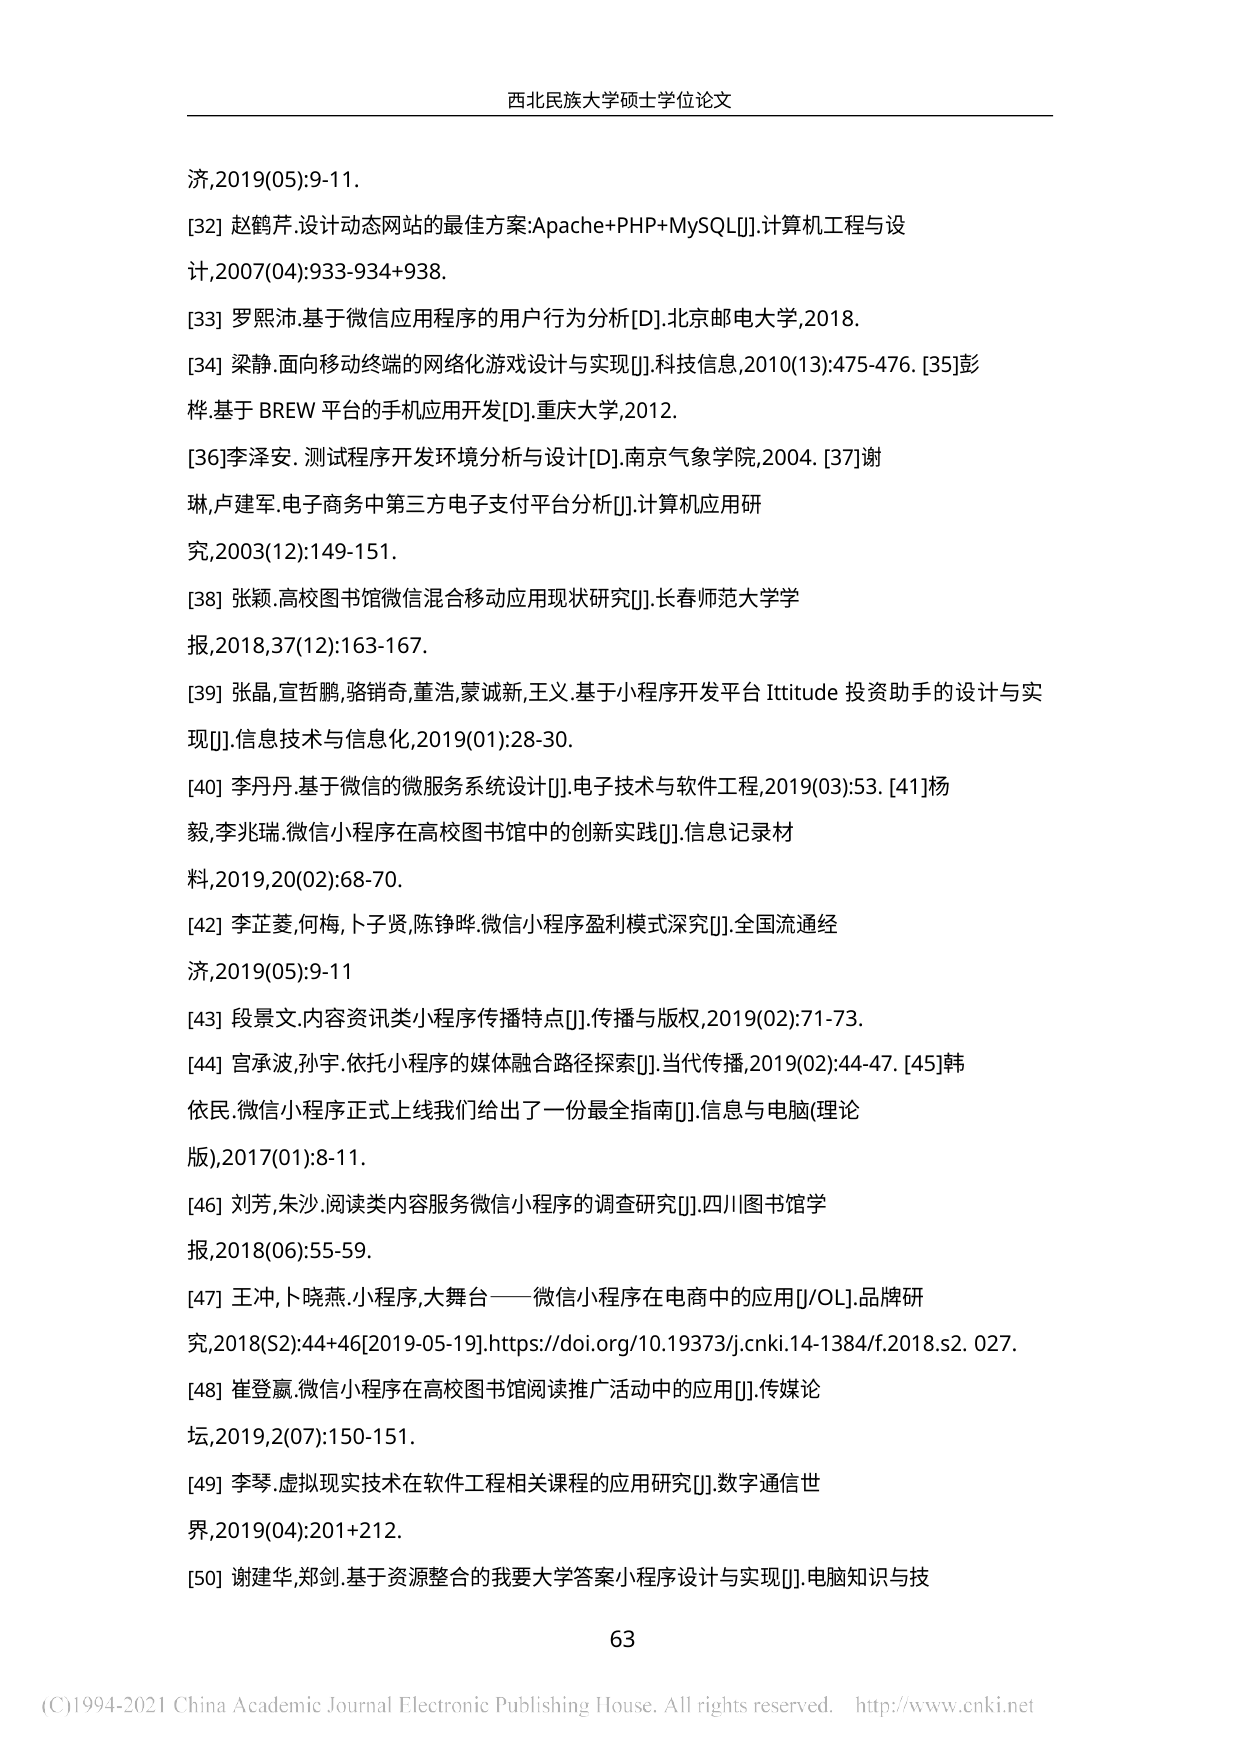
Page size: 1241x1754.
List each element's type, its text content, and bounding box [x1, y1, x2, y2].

text 究,2018(S2):44+46[2019-05-19].https://doi.org/10.19373/j.cnki.14-1384/f.2018.s2. 027. [187, 1326, 1053, 1357]
picture [42, 1696, 832, 1717]
text 料,2019,20(02):68-70. [187, 862, 1096, 894]
list 李丹丹.基于微信的微服务系统设计[J].电子技术与软件工程,2019(03):53. [41]杨毅,李兆瑞.微信小程序在高校图书馆中的创新实践[J].信息记录材 [187, 769, 953, 847]
list 刘芳,朱沙.阅读类内容服务微信小程序的调查研究[J].四川图书馆学 报,2018(06):55-59. [187, 1187, 887, 1265]
list 罗熙沛.基于微信应用程序的用户行为分析[D].北京邮电大学,2018. [187, 301, 1096, 333]
list 崔登嬴.微信小程序在高校图书馆阅读推广活动中的应用[J].传媒论 坛,2019,2(07):150-151. [187, 1372, 876, 1451]
list 梁静.面向移动终端的网络化游戏设计与实现[J].科技信息,2010(13):475-476. [35]彭桦.基于 BREW 平台的手机应用开发[D].重庆大学,2012. [187, 347, 986, 425]
picture [855, 1696, 1034, 1717]
list 赵鹤芹.设计动态网站的最佳方案:Apache+PHP+MySQL[J].计算机工程与设 计,2007(04):933-934+938. [187, 208, 931, 286]
list 李琴.虚拟现实技术在软件工程相关课程的应用研究[J].数字通信世 界,2019(04):201+212. [187, 1466, 876, 1545]
list 段景文.内容资讯类小程序传播特点[J].传播与版权,2019(02):71-73. [187, 1001, 1096, 1032]
text 济,2019(05):9-11. [187, 162, 1096, 194]
list 王冲,卜晓燕.小程序,大舞台——微信小程序在电商中的应用[J/OL].品牌研 [187, 1280, 1096, 1312]
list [187, 1560, 997, 1592]
list 张颖.高校图书馆微信混合移动应用现状研究[J].长春师范大学学 报,2018,37(12):163-167. [187, 581, 854, 659]
list 李芷菱,何梅,卜子贤,陈铮晔.微信小程序盈利模式深究[J].全国流通经 济,2019(05):9-11 [187, 907, 909, 985]
text [36]李泽安. 测试程序开发环境分析与设计[D].南京气象学院,2004. [37]谢琳,卢建军.电子商务中第三方电子支付平台分析[J].计算机应用研 究,2003(12):149-151. [187, 440, 887, 566]
list 宫承波,孙宇.依托小程序的媒体融合路径探索[J].当代传播,2019(02):44-47. [45]韩依民.微信小程序正式上线我们给出了一份最全指南[J].信息与电脑(理论 版),2017(01):8-11. [187, 1046, 975, 1172]
list 张晶,宣哲鹏,骆销奇,董浩,蒙诚新,王义.基于小程序开发平台 Ittitude 投资助手的设计与实现[J].信息技术与信息化,2019(01):28-30. [187, 675, 1051, 753]
